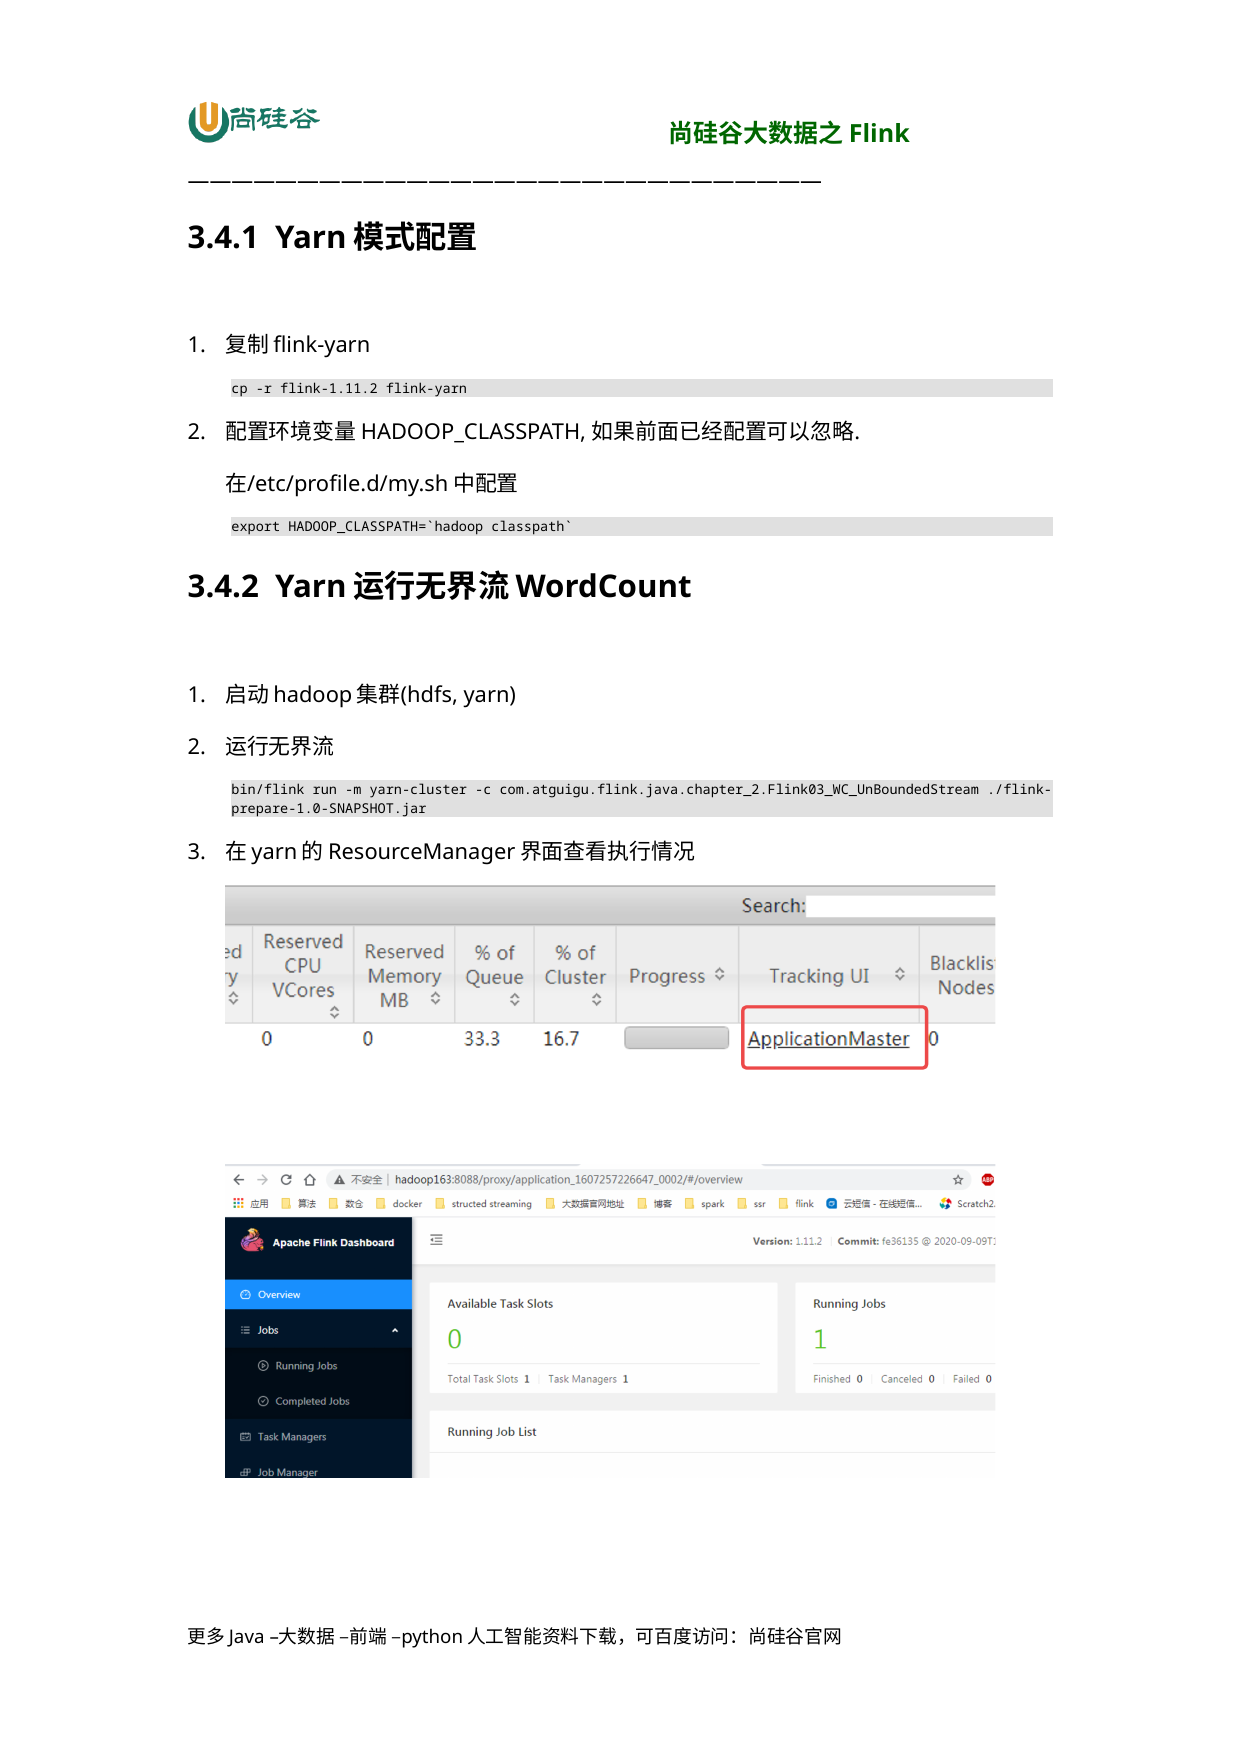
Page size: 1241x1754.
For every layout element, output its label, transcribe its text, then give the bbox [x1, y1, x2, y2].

list 在/etc/profile.d/my.sh中配置 [225, 465, 1053, 498]
picture [225, 1164, 996, 1478]
subtitle Yarn模式配置 [187, 202, 1053, 267]
list 启动hadoop集群(hdfs, yarn) [187, 676, 1053, 709]
text bin/flink run -m yarn-cluster -c com.atguigu.flink.java.chapter_2.Flink03_WC_UnBoundedStream ./flink-prepare-1.0-SNAPSHOT.jar [231, 780, 1053, 817]
picture [225, 885, 996, 1116]
picture [187, 101, 320, 143]
subtitle Yarn运行无界流WordCount [187, 552, 1053, 617]
list 在yarn的ResourceManager界面查看执行情况 [187, 833, 1053, 866]
text cp -r flink-1.11.2 flink-yarn [231, 379, 1053, 397]
list 配置环境变量HADOOP_CLASSPATH, 如果前面已经配置可以忽略. [187, 413, 1053, 446]
text export HADOOP_CLASSPATH=`hadoop classpath` [231, 517, 1053, 536]
list 运行无界流 [187, 728, 1053, 761]
list 复制flink-yarn [187, 327, 1053, 359]
